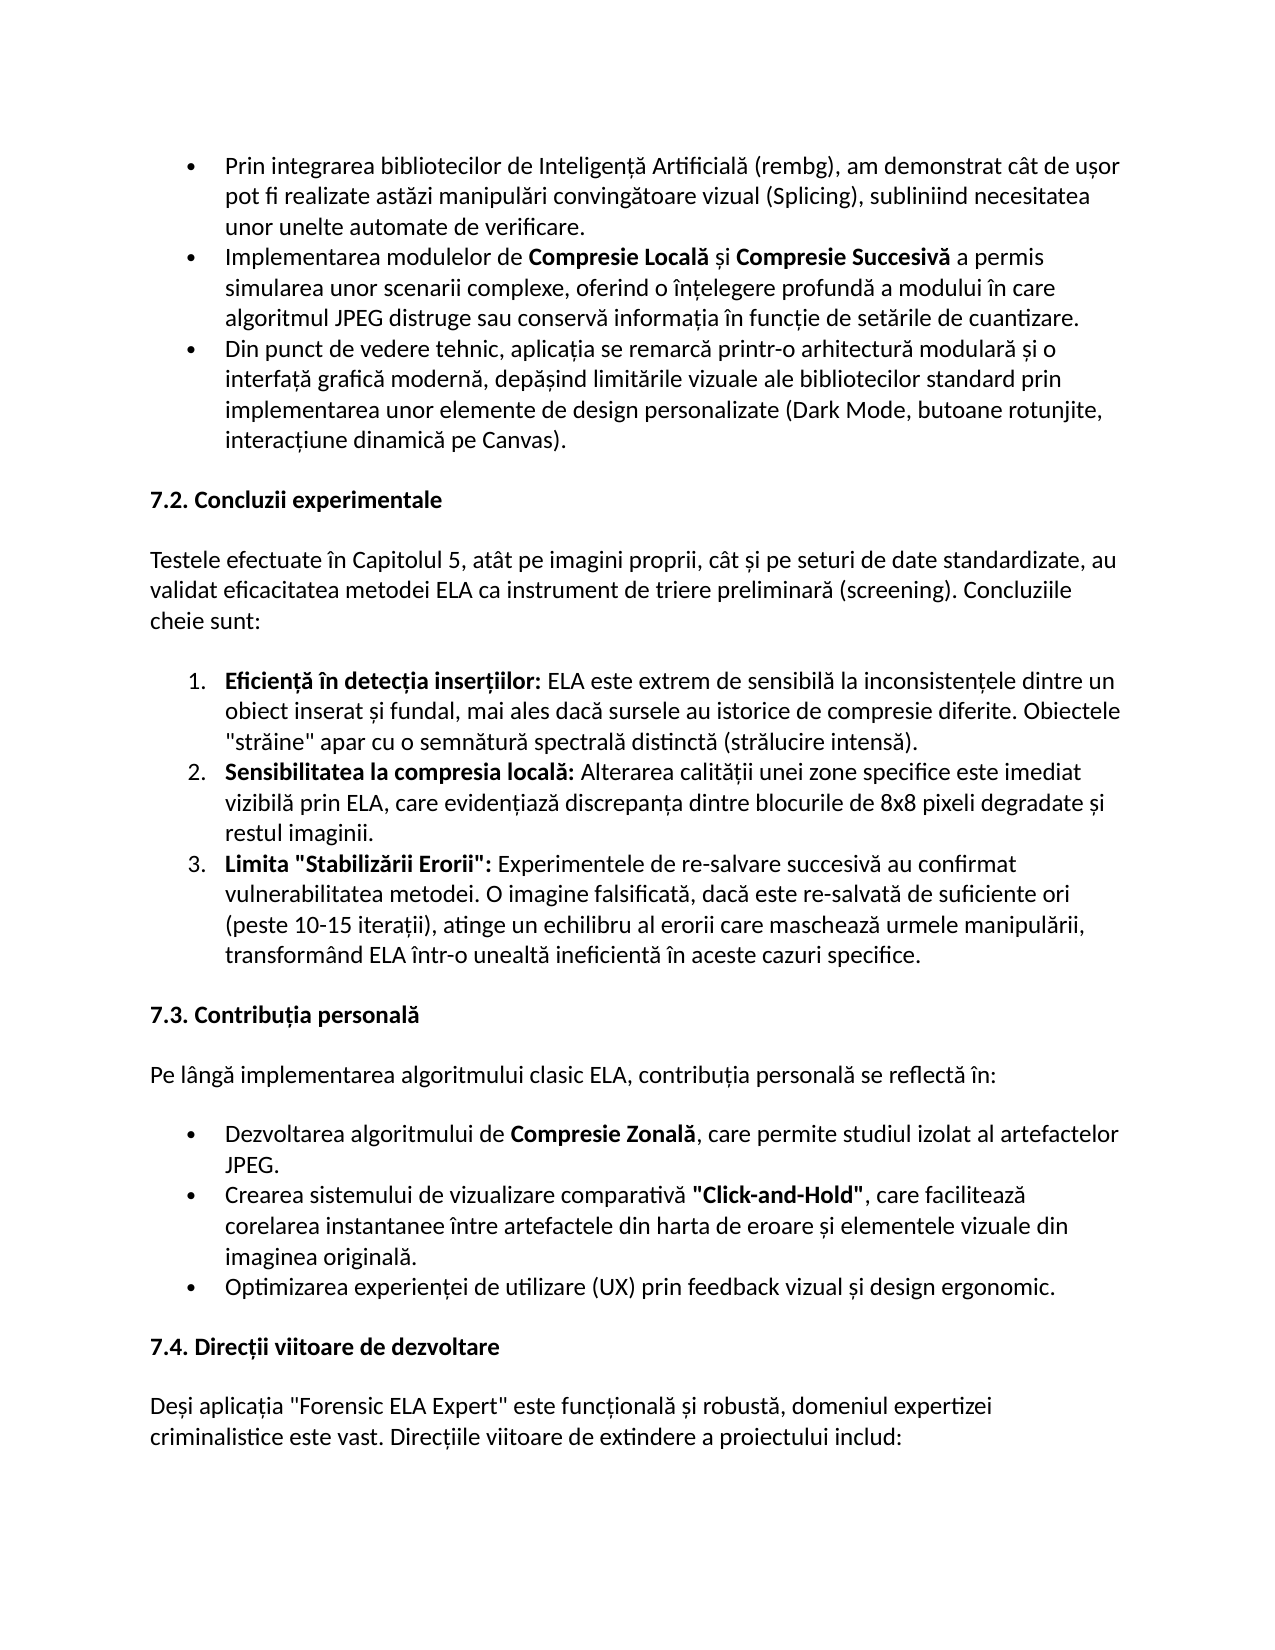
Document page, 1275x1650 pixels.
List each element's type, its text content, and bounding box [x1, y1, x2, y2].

text Pe lângă implementarea algoritmului clasic ELA, contribuția personală se reflectă în: [150, 1059, 1125, 1089]
list Implementarea modulelor de Compresie Locală și Compresie Succesivă a permis simularea unor scenarii complexe, oferind o înțelegere profundă a modului în care algoritmul JPEG distruge sau conservă informația în funcție de setările de cuantizare. [187, 242, 1125, 333]
list Crearea sistemului de vizualizare comparativă "Click-and-Hold", care facilitează corelarea instantanee între artefactele din harta de eroare și elementele vizuale din imaginea originală. [187, 1179, 1125, 1271]
list Din punct de vedere tehnic, aplicația se remarcă printr-o arhitectură modulară și o interfață grafică modernă, depășind limitările vizuale ale bibliotecilor standard prin implementarea unor elemente de design personalizate (Dark Mode, butoane rotunjite, interacțiune dinamică pe Canvas). [187, 333, 1125, 455]
text 7.3. Contribuția personală [150, 999, 1125, 1030]
text Testele efectuate în Capitolul 5, atât pe imagini proprii, cât și pe seturi de date standardizate, au validat eficacitatea metodei ELA ca instrument de triere preliminară (screening). Concluziile cheie sunt: [150, 544, 1125, 636]
list Optimizarea experienței de utilizare (UX) prin feedback vizual și design ergonomic. [187, 1271, 1125, 1302]
list Prin integrarea bibliotecilor de Inteligență Artificială (rembg), am demonstrat cât de ușor pot fi realizate astăzi manipulări convingătoare vizual (Splicing), subliniind necesitatea unor unelte automate de verificare. [187, 150, 1125, 242]
text 7.4. Direcții viitoare de dezvoltare [150, 1331, 1125, 1361]
text Deși aplicația "Forensic ELA Expert" este funcțională și robustă, domeniul expertizei criminalistice este vast. Direcțiile viitoare de extindere a proiectului includ: [150, 1391, 1125, 1452]
list Limita "Stabilizării Erorii": Experimentele de re-salvare succesivă au confirmat vulnerabilitatea metodei. O imagine falsificată, dacă este re-salvată de suficiente ori (peste 10-15 iterații), atinge un echilibru al erorii care maschează urmele manipulării, transformând ELA într-o unealtă ineficientă în aceste cazuri specifice. [187, 848, 1125, 970]
list Sensibilitatea la compresia locală: Alterarea calității unei zone specifice este imediat vizibilă prin ELA, care evidențiază discrepanța dintre blocurile de 8x8 pixeli degradate și restul imaginii. [187, 756, 1125, 848]
list Dezvoltarea algoritmului de Compresie Zonală, care permite studiul izolat al artefactelor JPEG. [187, 1118, 1125, 1179]
text 7.2. Concluzii experimentale [150, 484, 1125, 515]
list Eficiență în detecția inserțiilor: ELA este extrem de sensibilă la inconsistențele dintre un obiect inserat și fundal, mai ales dacă sursele au istorice de compresie diferite. Obiectele "străine" apar cu o semnătură spectrală distinctă (strălucire intensă). [187, 665, 1125, 756]
